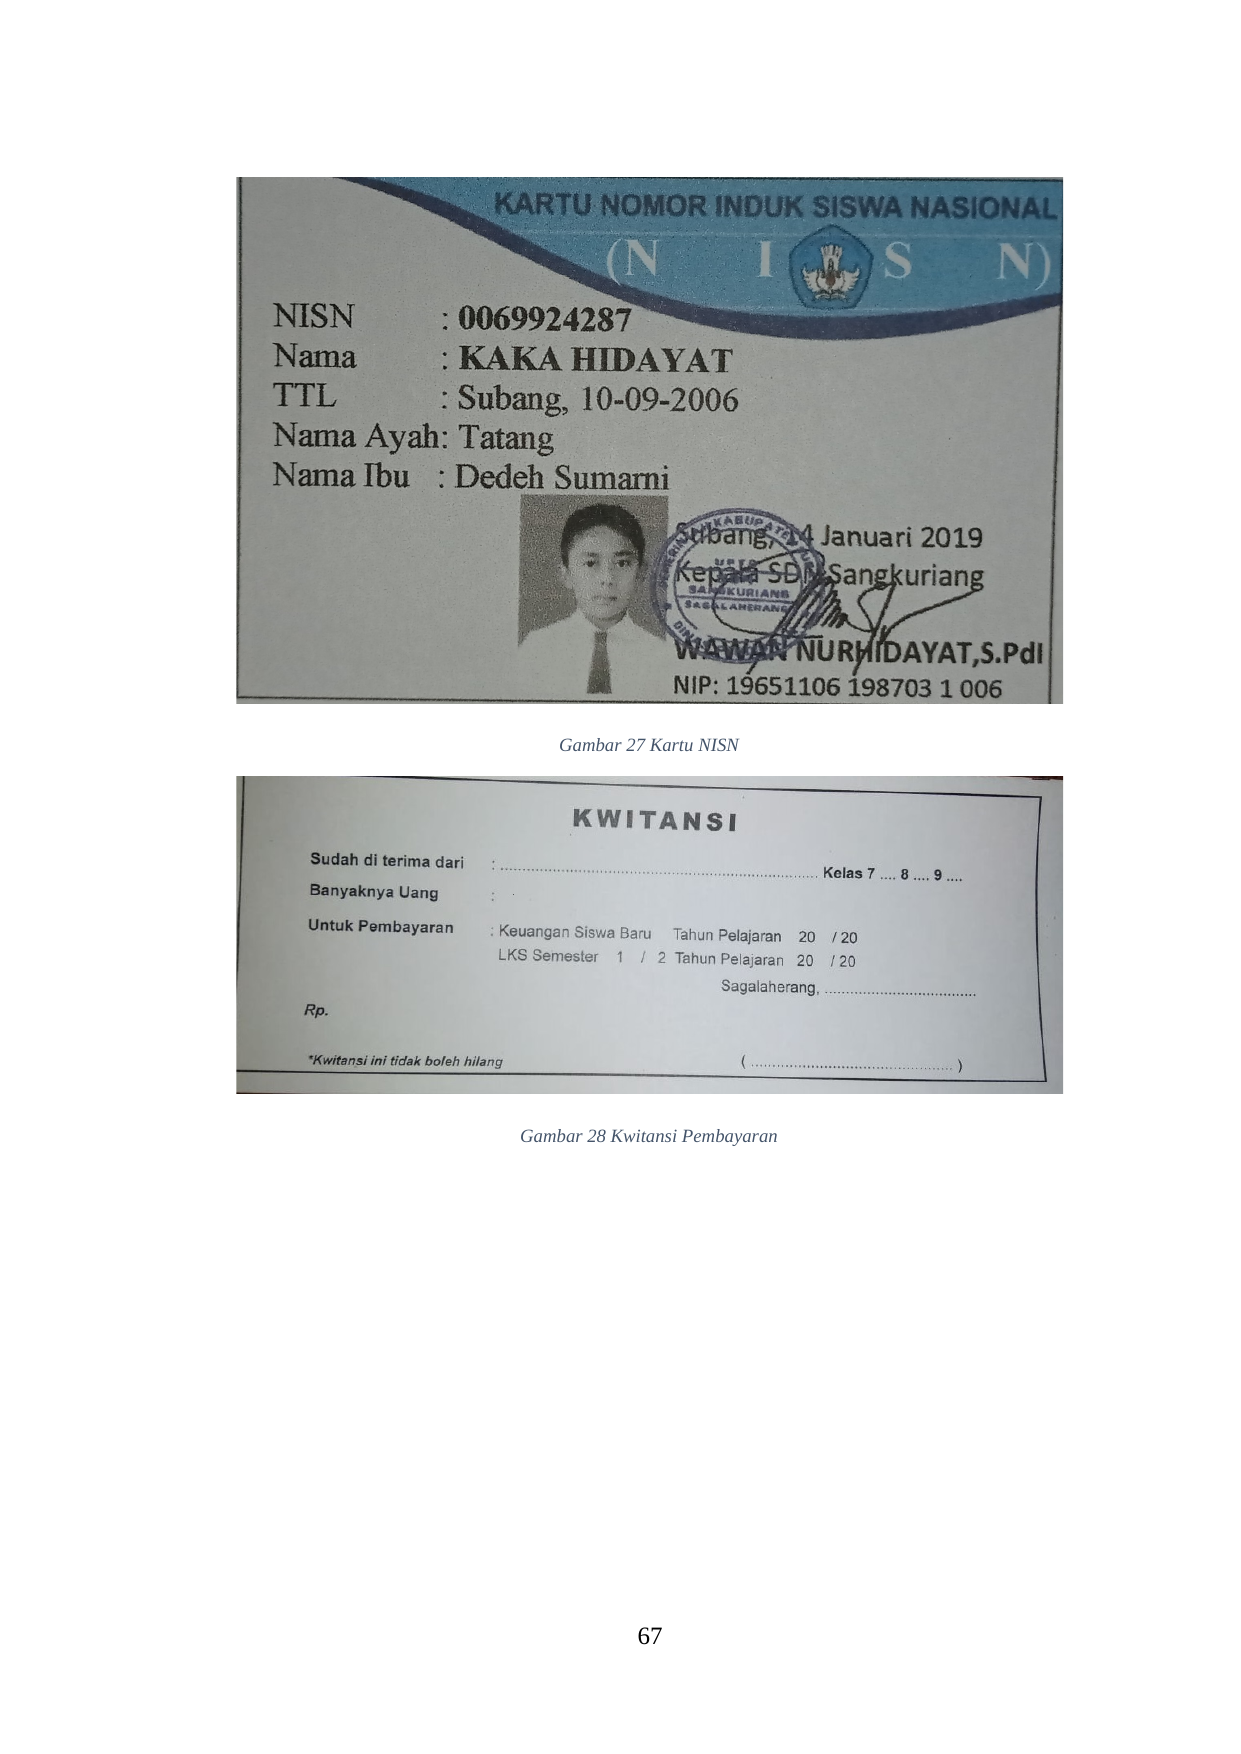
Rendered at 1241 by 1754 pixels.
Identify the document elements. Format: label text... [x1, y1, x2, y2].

picture [236, 776, 1064, 1094]
picture [236, 177, 1064, 704]
